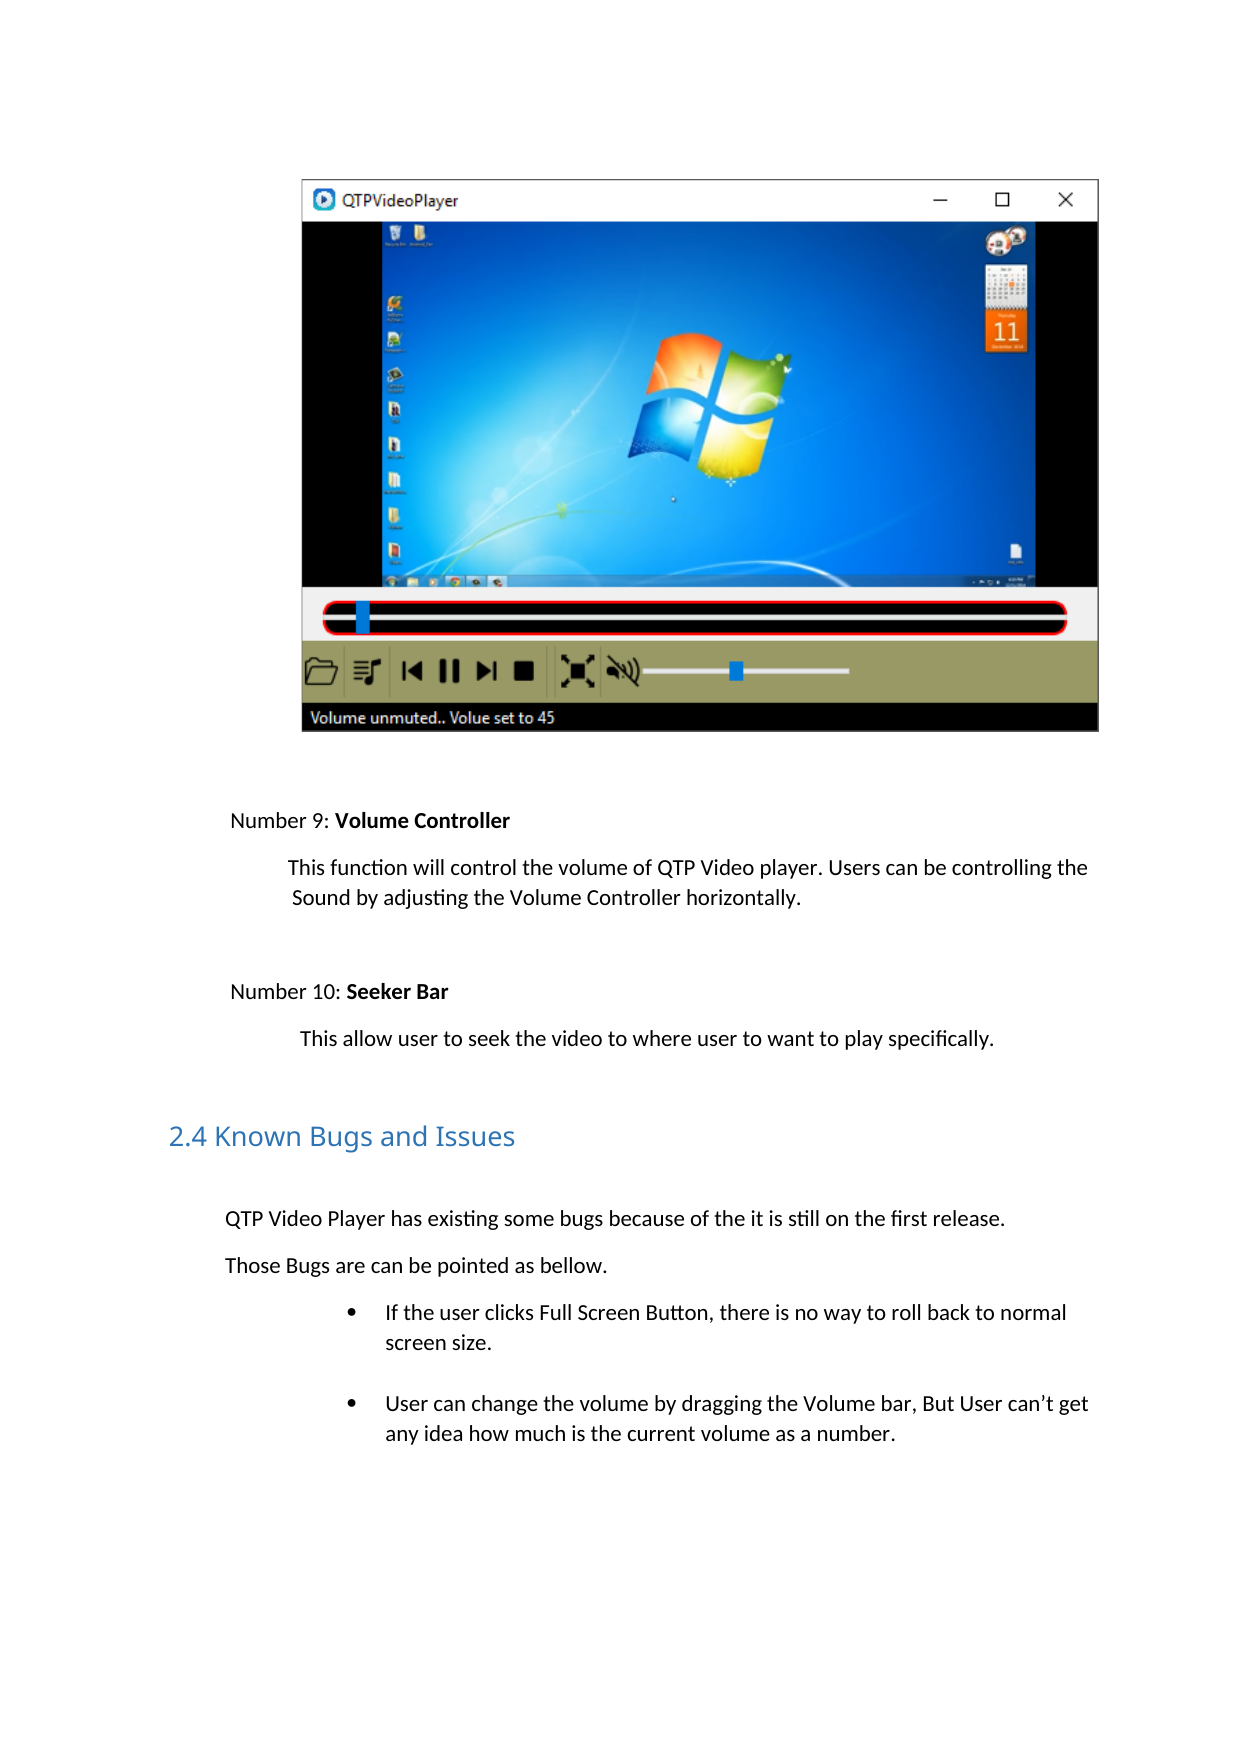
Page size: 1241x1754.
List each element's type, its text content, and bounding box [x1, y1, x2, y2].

subtitle 2.4 Known Bugs and Issues [169, 1118, 1090, 1154]
text QTP Video Player has existing some bugs because of the it is still on the first release. [150, 1204, 1090, 1232]
text Number 9: Volume Controller [150, 806, 1090, 834]
text This allow user to seek the video to where user to want to play specifically. [150, 1024, 1090, 1052]
picture [301, 179, 1099, 732]
text This function will control the volume of QTP Video player. Users can be controlling the Sound by adjusting the Volume Controller horizontally. [150, 853, 1090, 911]
list User can change the volume by dragging the Volume bar, But User can’t get any idea how much is the current volume as a number. [348, 1389, 1090, 1447]
list If the user clicks Full Screen Button, there is no way to roll back to normal screen size. [348, 1298, 1090, 1387]
text Those Bugs are can be pointed as bellow. [150, 1251, 1090, 1279]
text Number 10: Seeker Bar [150, 977, 1090, 1005]
